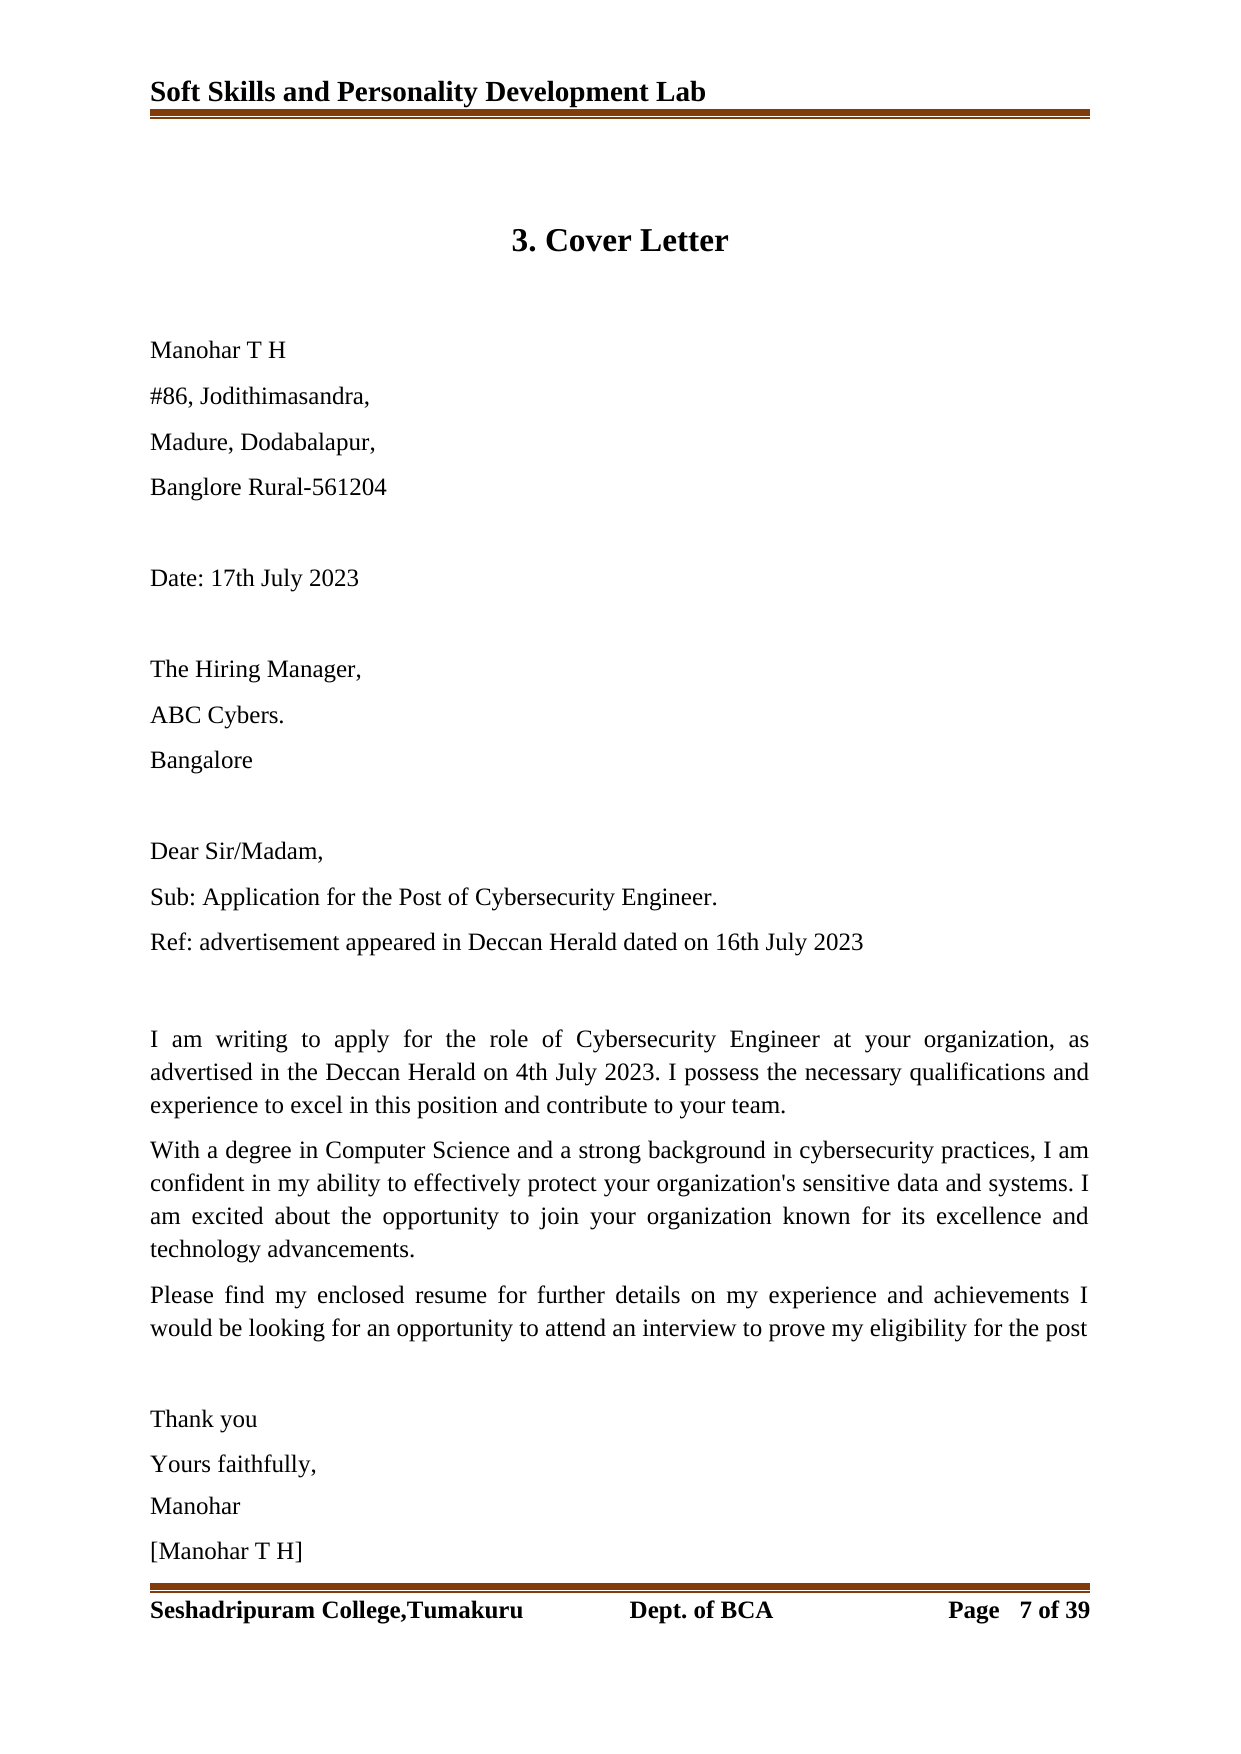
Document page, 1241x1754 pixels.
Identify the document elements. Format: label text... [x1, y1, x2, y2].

text Ref: advertisement appeared in Deccan Herald dated on 16th July 2023 [150, 927, 1090, 956]
text Bangalore [150, 745, 1090, 774]
text Manohar [150, 1491, 1090, 1519]
text I am writing to apply for the role of Cybersecurity Engineer at your organization, as advertised in the Deccan Herald on 4th July 2023. I possess the necessary qualifications and experience to excel in this position and contribute to your team. [150, 1024, 1090, 1119]
text Yours faithfully, [150, 1449, 1090, 1478]
text Please find my enclosed resume for further details on my experience and achievements I would be looking for an opportunity to attend an interview to prove my eligibility for the post [150, 1280, 1090, 1342]
text Manohar T H [150, 336, 1090, 364]
text 3. Cover Letter [150, 220, 1090, 258]
text Date: 17th July 2023 [150, 563, 1090, 592]
text ABC Cybers. [150, 700, 1090, 728]
text [Manohar T H] [150, 1536, 1090, 1565]
text Thank you [150, 1404, 1090, 1433]
text Banglore Rural-561204 [150, 472, 1090, 501]
text Dear Sir/Madam, [150, 836, 1090, 865]
text Sub: Application for the Post of Cybersecurity Engineer. [150, 882, 1090, 911]
text The Hiring Manager, [150, 654, 1090, 683]
text Madure, Dodabalapur, [150, 427, 1090, 455]
text With a degree in Computer Science and a strong background in cybersecurity practices, I am confident in my ability to effectively protect your organization's sensitive data and systems. I am excited about the opportunity to join your organization known for its excellence and technology advancements. [150, 1135, 1090, 1263]
text #86, Jodithimasandra, [150, 381, 1090, 410]
